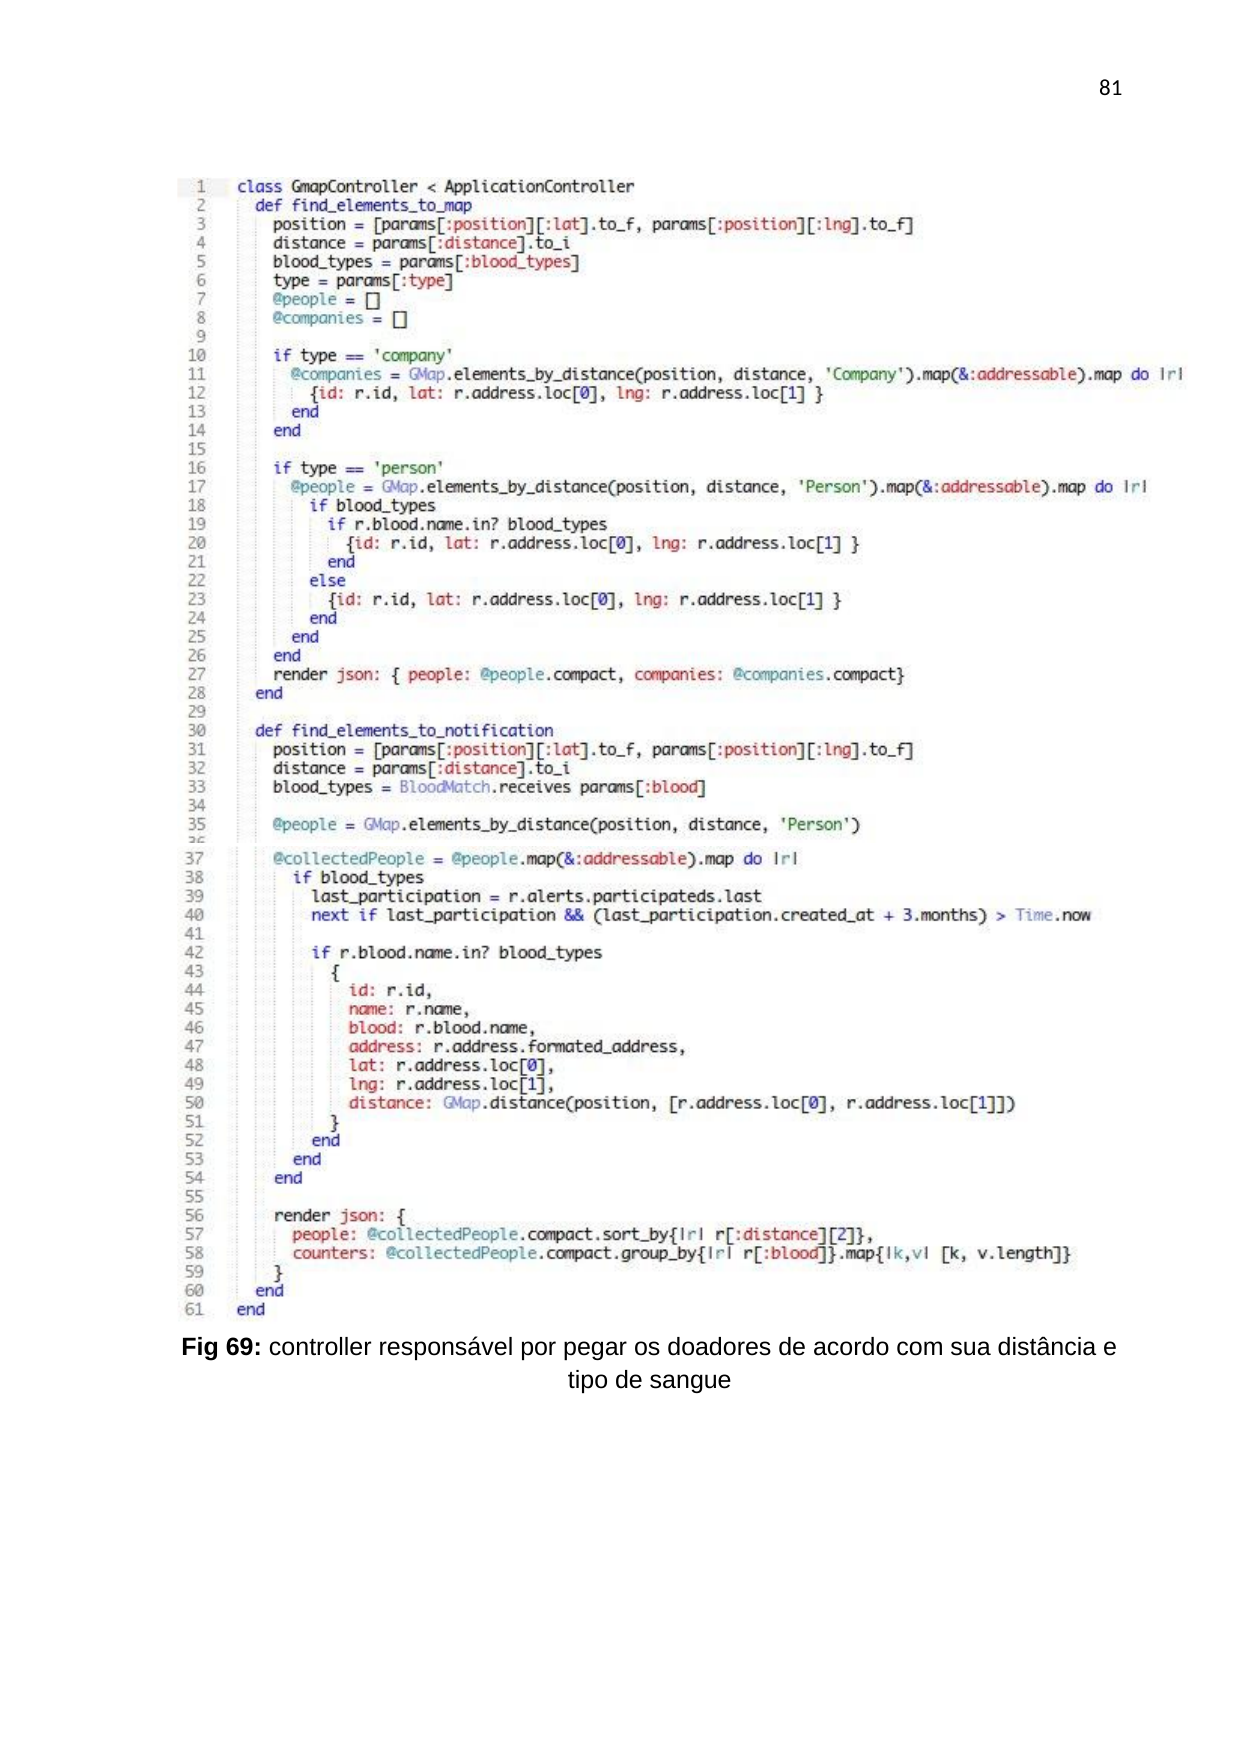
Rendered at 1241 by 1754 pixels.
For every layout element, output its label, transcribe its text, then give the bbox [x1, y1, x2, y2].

picture [177, 846, 1106, 1328]
picture [177, 177, 1209, 843]
text Fig 69: controller responsável por pegar os doadores de acordo com sua distância e tipo de sangue [177, 1332, 1122, 1393]
